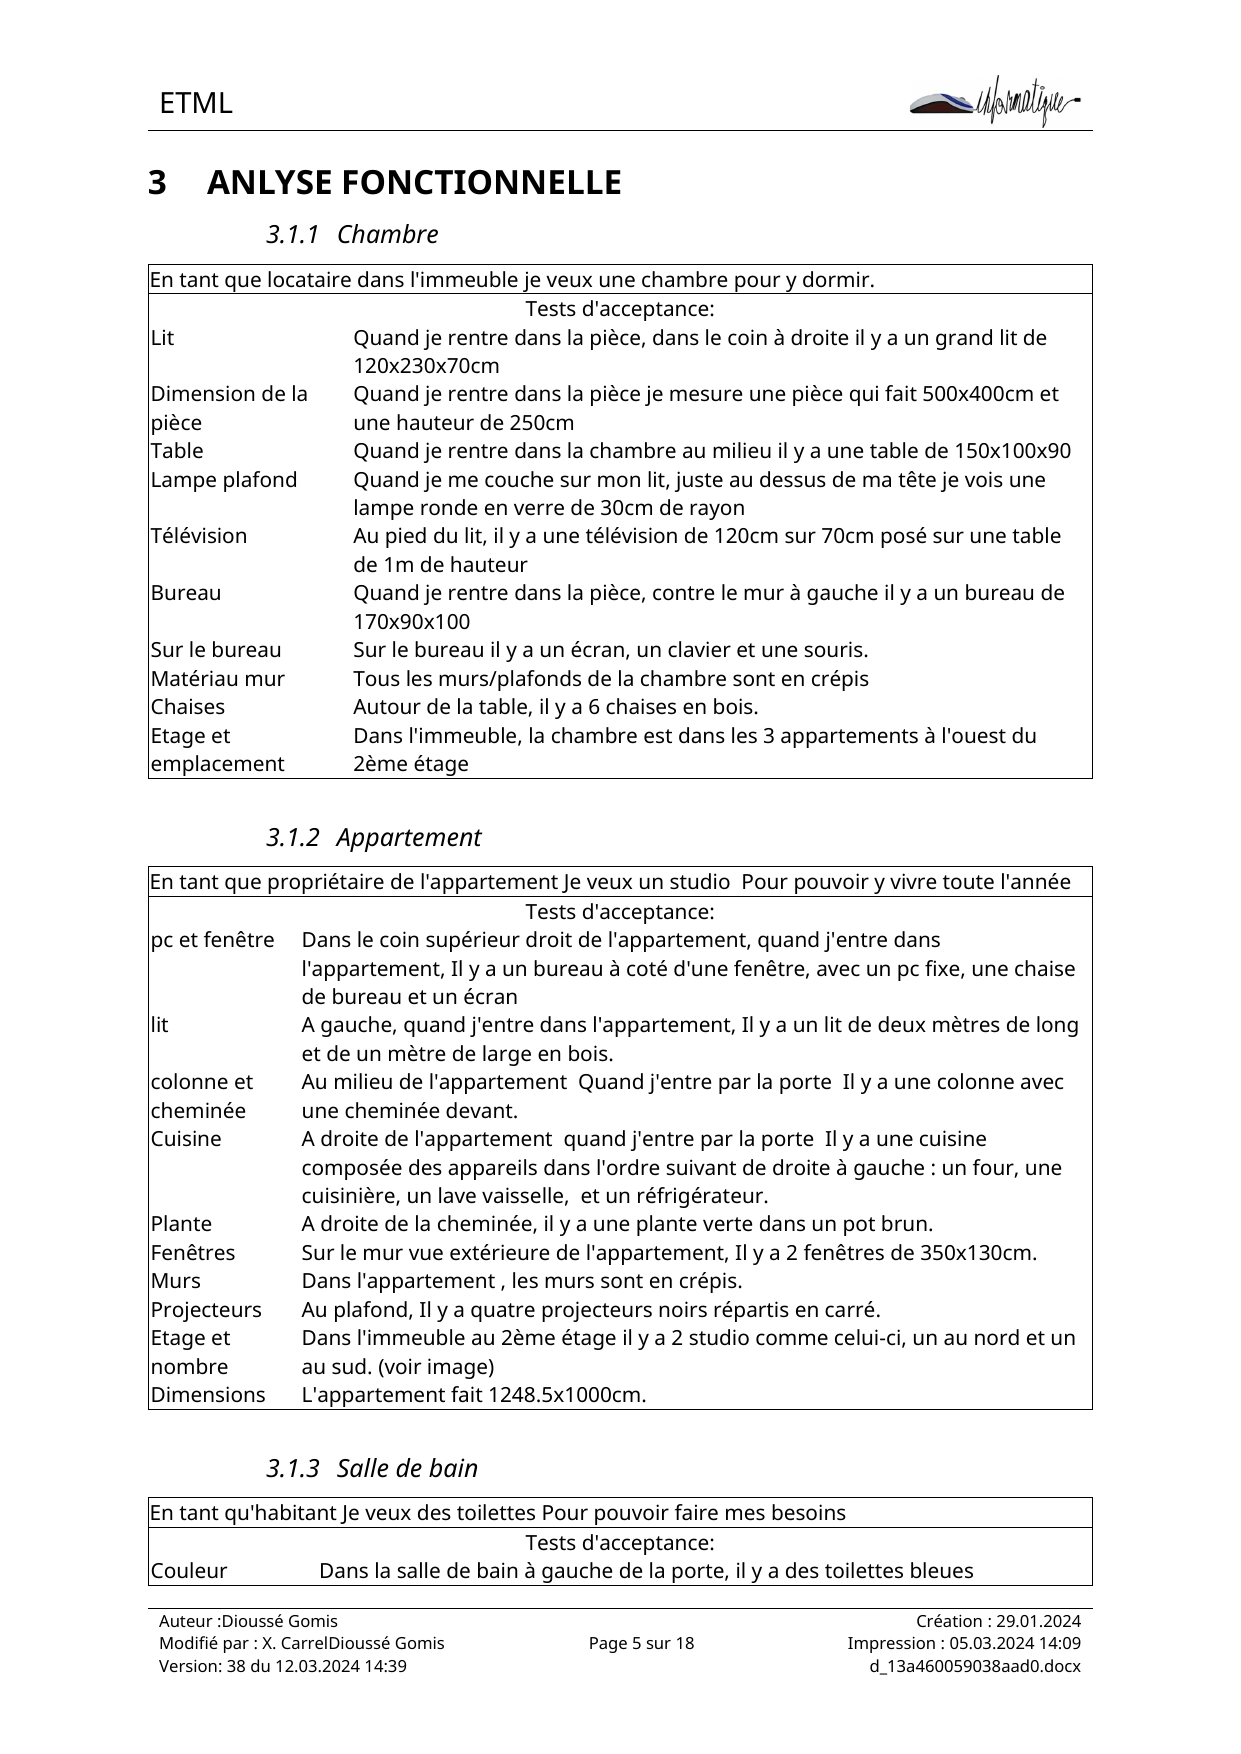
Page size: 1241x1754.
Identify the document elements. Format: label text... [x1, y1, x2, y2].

table_cell Tests d'acceptance: [149, 294, 1092, 778]
table_cell Tests d'acceptance: [149, 897, 1092, 1409]
table_header En tant que locataire dans l'immeuble je veux une chambre pour y dormir. [149, 265, 1092, 293]
table_header En tant qu'habitant Je veux des toilettes Pour pouvoir faire mes besoins [149, 1498, 1092, 1527]
subtitle Salle de bain [266, 1451, 1092, 1485]
table_header En tant que propriétaire de l'appartement Je veux un studio Pour pouvoir y vivre toute l'année [149, 867, 1092, 896]
table_cell Tests d'acceptance: [149, 1528, 1092, 1585]
subtitle anlyse fonctionnelle [148, 159, 1092, 204]
subtitle Chambre [266, 217, 1092, 251]
subtitle Appartement [266, 820, 1092, 854]
picture [909, 75, 1082, 128]
